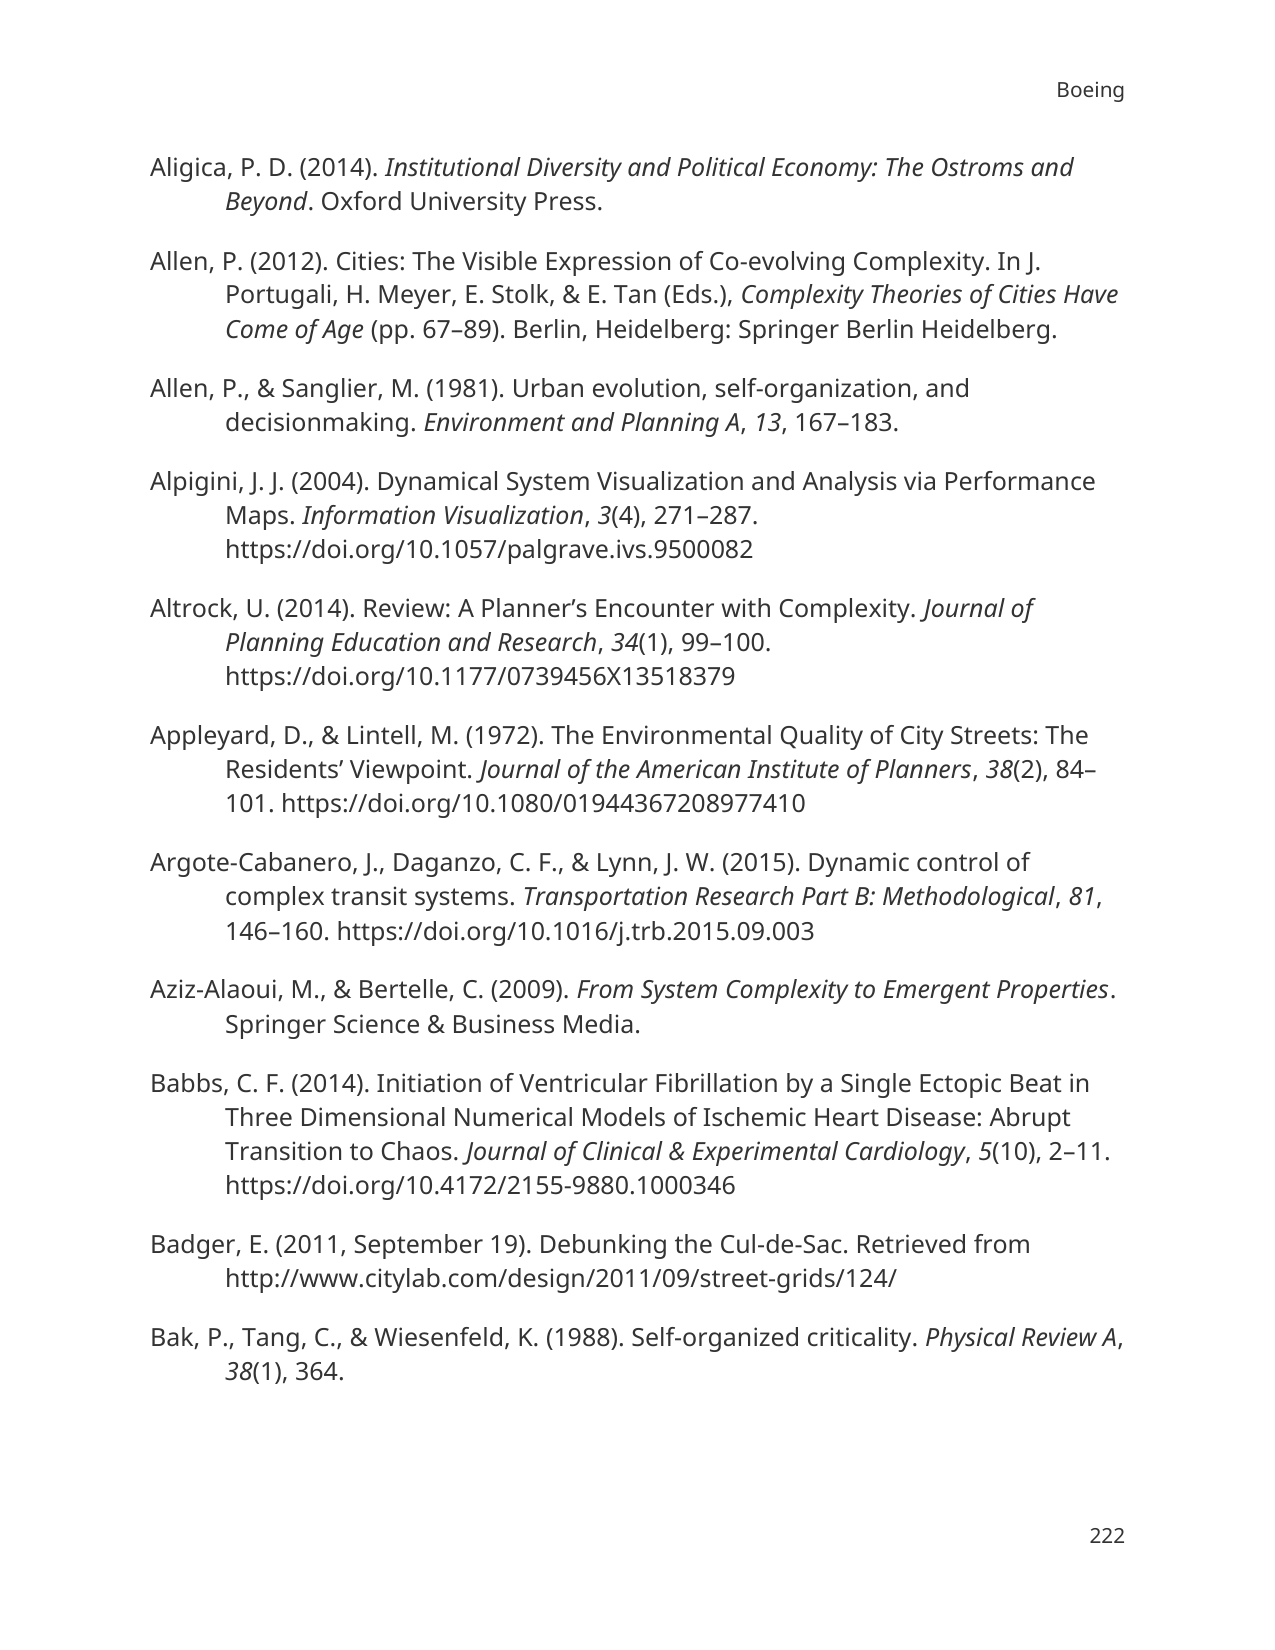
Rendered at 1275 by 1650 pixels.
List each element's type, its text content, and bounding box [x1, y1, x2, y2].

text Aligica, P. D. (2014). Institutional Diversity and Political Economy: The Ostroms and Beyond. Oxford University Press. [150, 150, 1125, 218]
text Badger, E. (2011, September 19). Debunking the Cul-de-Sac. Retrieved from http://www.citylab.com/design/2011/09/street-grids/124/ [150, 1227, 1125, 1295]
text Babbs, C. F. (2014). Initiation of Ventricular Fibrillation by a Single Ectopic Beat in Three Dimensional Numerical Models of Ischemic Heart Disease: Abrupt Transition to Chaos. Journal of Clinical & Experimental Cardiology, 5(10), 2–11. https://doi.org/10.4172/2155-9880.1000346 [150, 1065, 1125, 1202]
text Alpigini, J. J. (2004). Dynamical System Visualization and Analysis via Performance Maps. Information Visualization, 3(4), 271–287. https://doi.org/10.1057/palgrave.ivs.9500082 [150, 463, 1125, 566]
text Allen, P., & Sanglier, M. (1981). Urban evolution, self-organization, and decisionmaking. Environment and Planning A, 13, 167–183. [150, 370, 1125, 438]
text Bak, P., Tang, C., & Wiesenfeld, K. (1988). Self-organized criticality. Physical Review A, 38(1), 364. [150, 1320, 1125, 1388]
text Altrock, U. (2014). Review: A Planner’s Encounter with Complexity. Journal of Planning Education and Research, 34(1), 99–100. https://doi.org/10.1177/0739456X13518379 [150, 591, 1125, 693]
text Allen, P. (2012). Cities: The Visible Expression of Co-evolving Complexity. In J. Portugali, H. Meyer, E. Stolk, & E. Tan (Eds.), Complexity Theories of Cities Have Come of Age (pp. 67–89). Berlin, Heidelberg: Springer Berlin Heidelberg. [150, 243, 1125, 345]
text Appleyard, D., & Lintell, M. (1972). The Environmental Quality of City Streets: The Residents’ Viewpoint. Journal of the American Institute of Planners, 38(2), 84–101. https://doi.org/10.1080/01944367208977410 [150, 718, 1125, 820]
text Argote-Cabanero, J., Daganzo, C. F., & Lynn, J. W. (2015). Dynamic control of complex transit systems. Transportation Research Part B: Methodological, 81, 146–160. https://doi.org/10.1016/j.trb.2015.09.003 [150, 845, 1125, 947]
text Aziz-Alaoui, M., & Bertelle, C. (2009). From System Complexity to Emergent Properties. Springer Science & Business Media. [150, 972, 1125, 1040]
